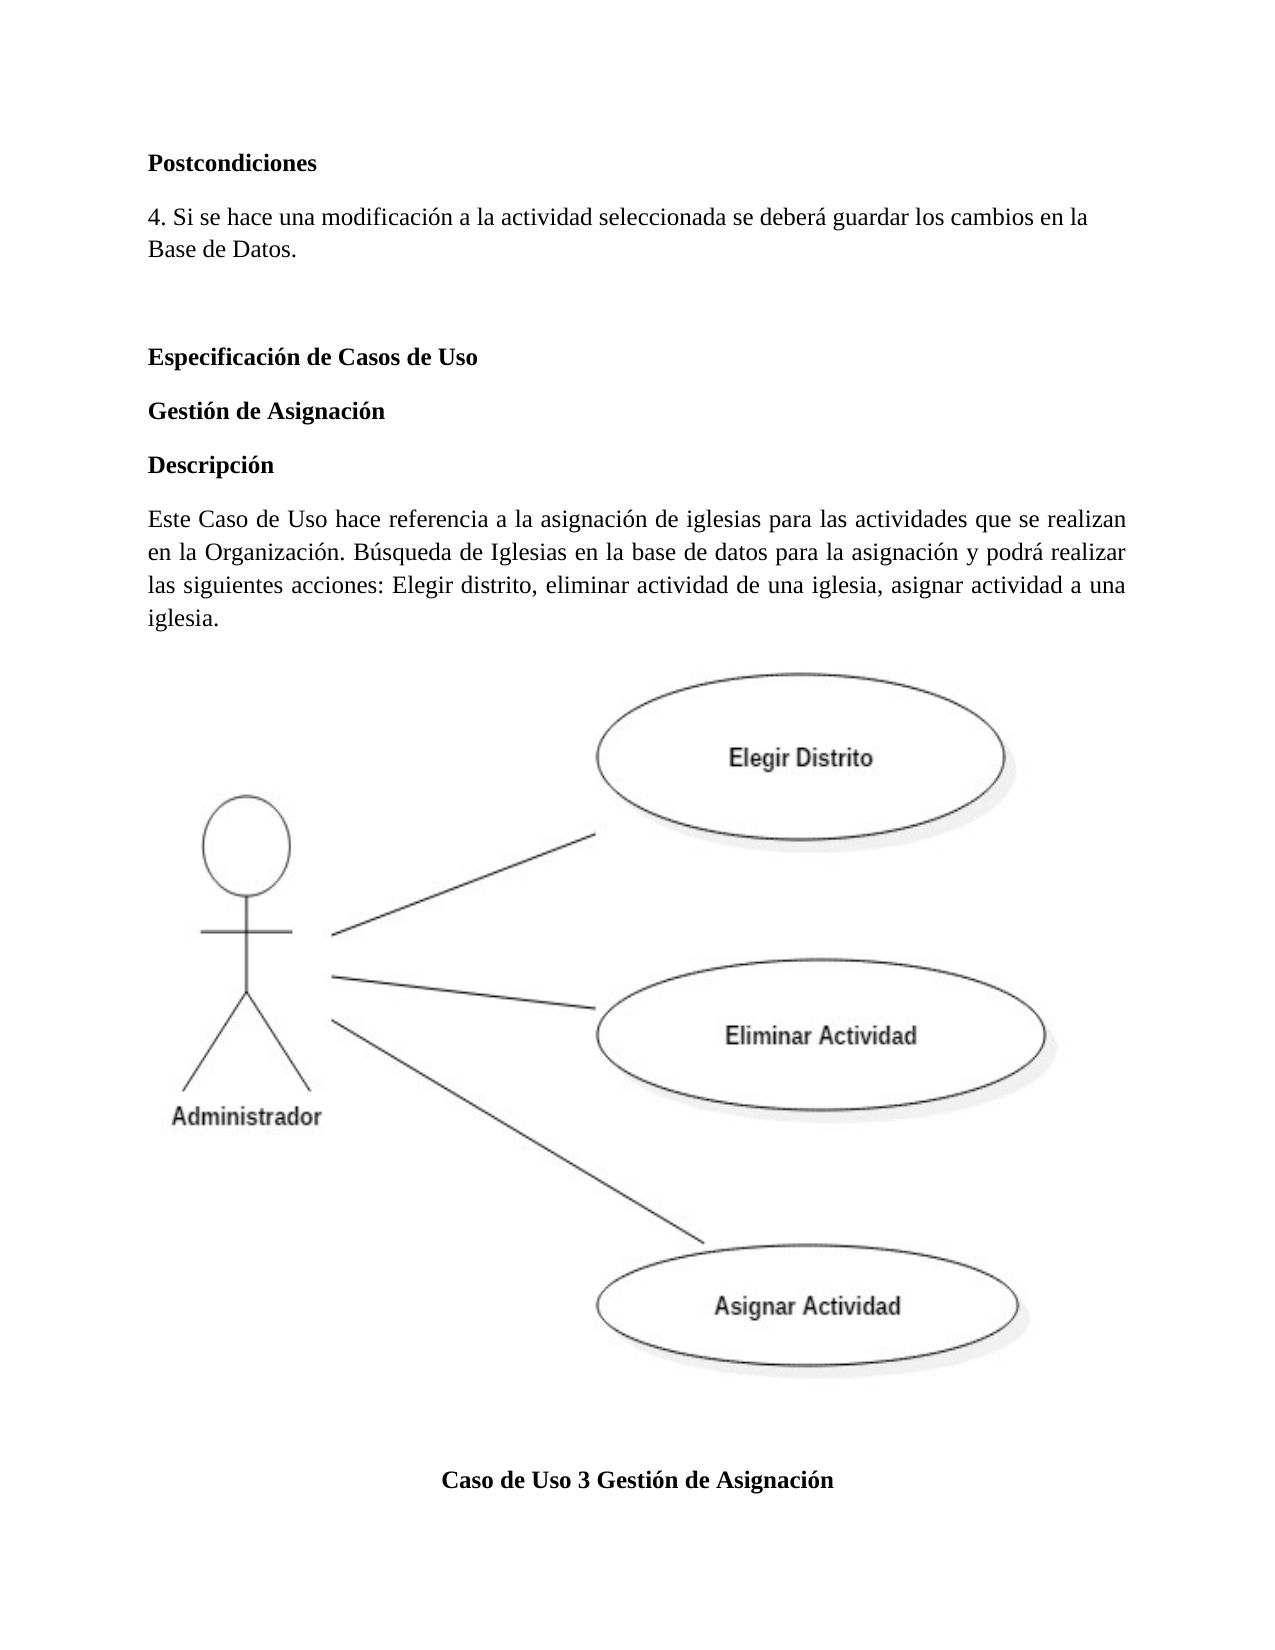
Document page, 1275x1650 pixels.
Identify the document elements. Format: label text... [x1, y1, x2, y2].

text Especificación de Casos de Uso [148, 342, 1127, 371]
text Caso de Uso 3 Gestión de Asignación [148, 1465, 1127, 1494]
text Gestión de Asignación [148, 396, 1127, 425]
picture [147, 656, 1113, 1441]
text Descripción [148, 450, 1127, 479]
text Postcondiciones [148, 148, 1127, 176]
text 4. Si se hace una modificación a la actividad seleccionada se deberá guardar los cambios en la Base de Datos. [148, 202, 1127, 263]
text Este Caso de Uso hace referencia a la asignación de iglesias para las actividades que se realizan en la Organización. Búsqueda de Iglesias en la base de datos para la asignación y podrá realizar las siguientes acciones: Elegir distrito, eliminar actividad de una iglesia, asignar actividad a una iglesia. [148, 504, 1127, 632]
